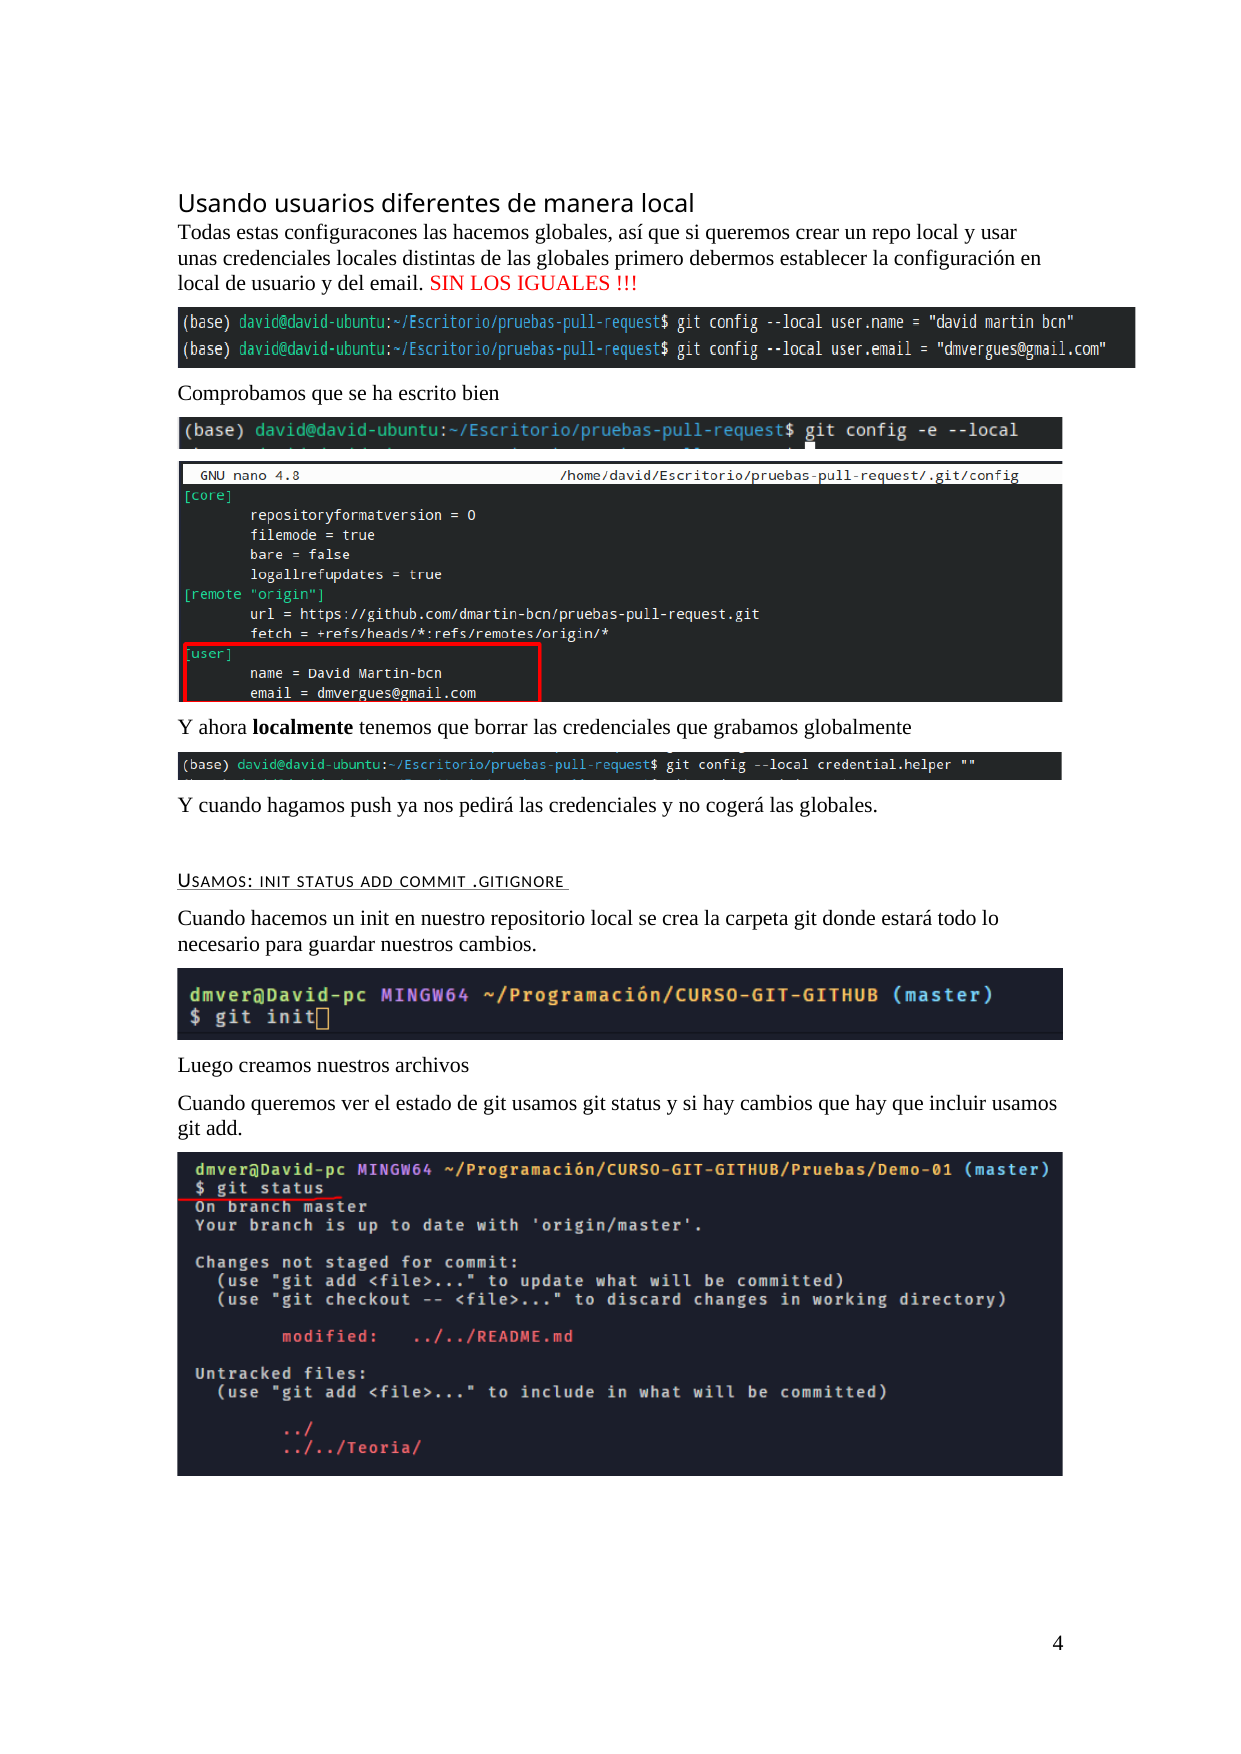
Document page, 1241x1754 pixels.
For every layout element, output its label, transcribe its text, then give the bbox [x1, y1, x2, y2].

text Cuando hacemos un init en nuestro repositorio local se crea la carpeta git donde estará todo lo necesario para guardar nuestros cambios. [177, 905, 1063, 956]
text Y ahora localmente tenemos que borrar las credenciales que grabamos globalmente [177, 714, 1063, 739]
subtitle Usando usuarios diferentes de manera local [177, 185, 1040, 219]
picture [177, 1152, 1063, 1476]
text Usamos: init status add commit .gitignore [177, 867, 1063, 893]
picture [177, 307, 1136, 368]
picture [177, 461, 1063, 702]
picture [177, 752, 1062, 780]
picture [177, 968, 1063, 1040]
picture [177, 417, 1063, 449]
text Cuando queremos ver el estado de git usamos git status y si hay cambios que hay que incluir usamos git add. [177, 1090, 1063, 1140]
text Y cuando hagamos push ya nos pedirá las credenciales y no cogerá las globales. [177, 792, 1063, 817]
text Todas estas configuracones las hacemos globales, así que si queremos crear un repo local y usar unas credenciales locales distintas de las globales primero debermos establecer la configuración en local de usuario y del email. SIN LOS IGUALES !!! [177, 219, 1063, 295]
text Comprobamos que se ha escrito bien [177, 380, 1063, 405]
text Luego creamos nuestros archivos [177, 1052, 1063, 1077]
